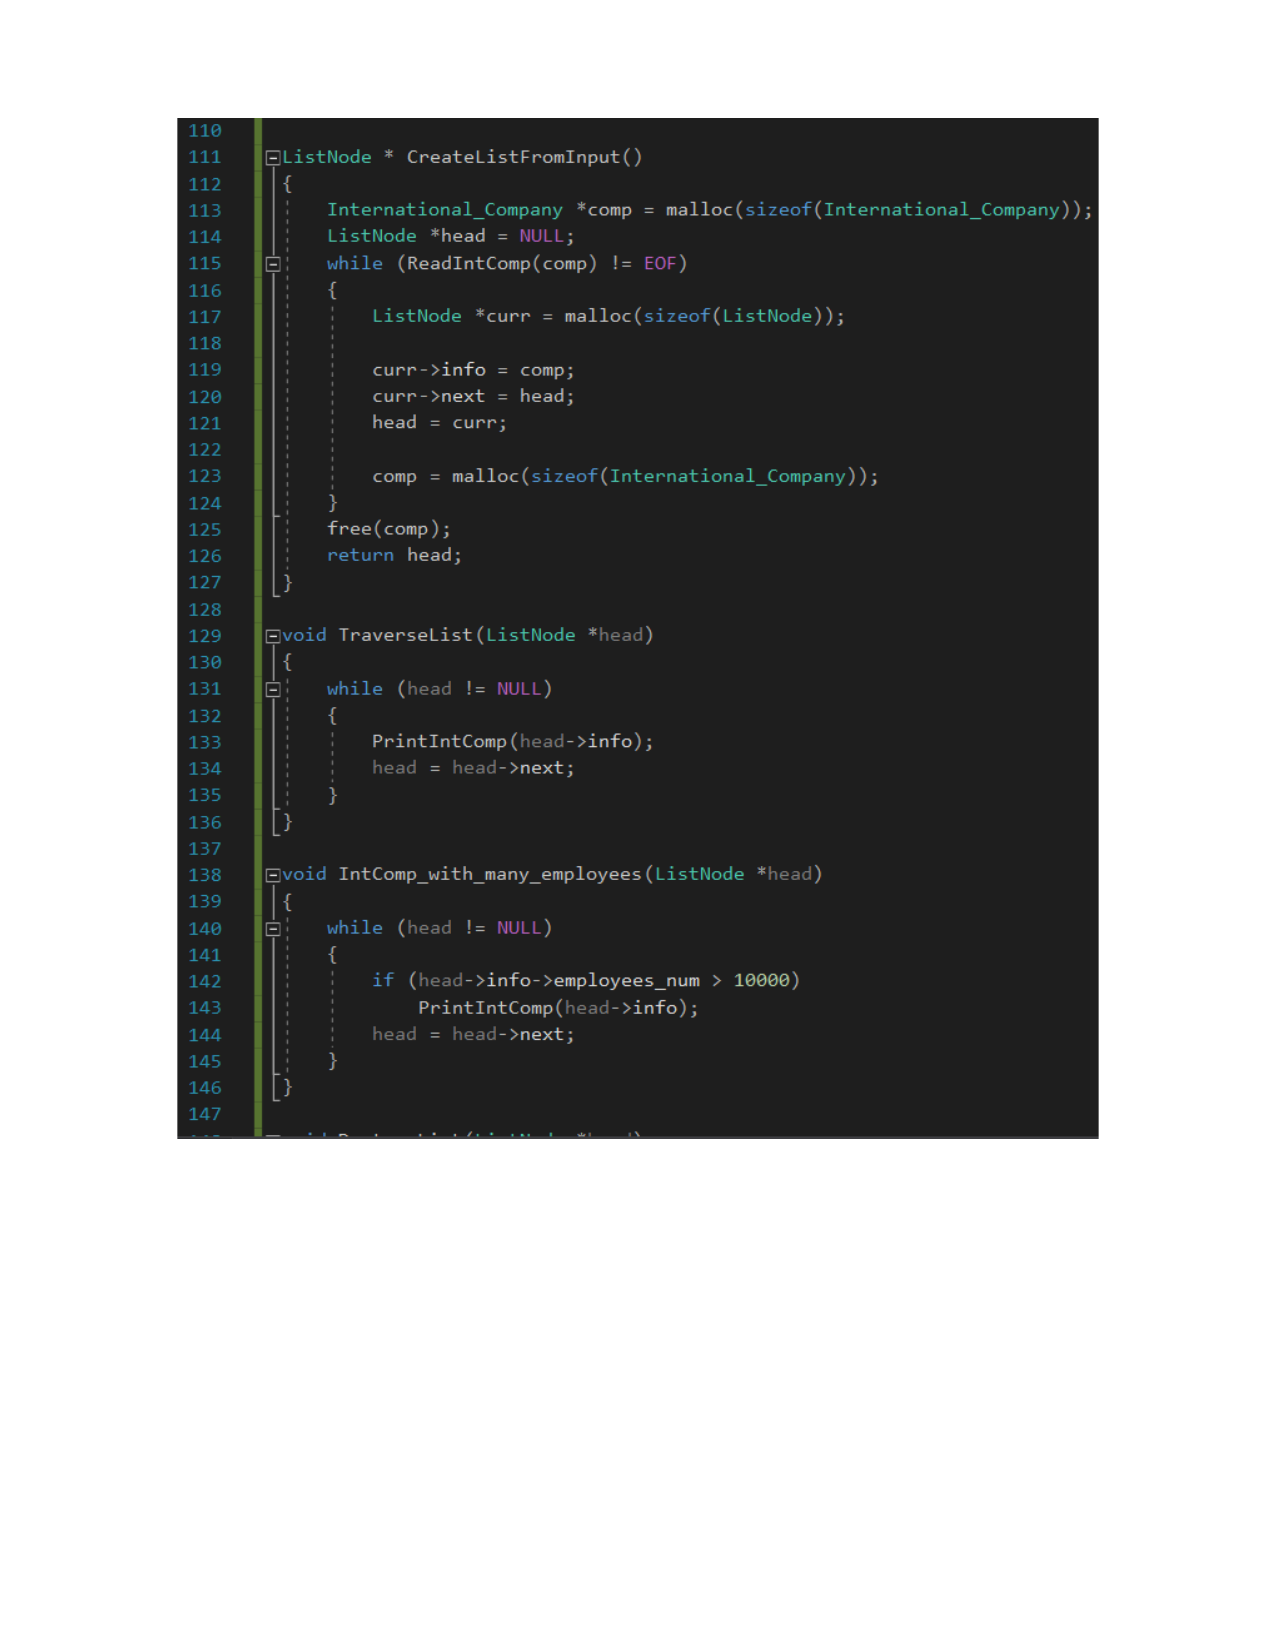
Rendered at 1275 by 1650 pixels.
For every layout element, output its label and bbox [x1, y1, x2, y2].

picture [177, 118, 1099, 1139]
